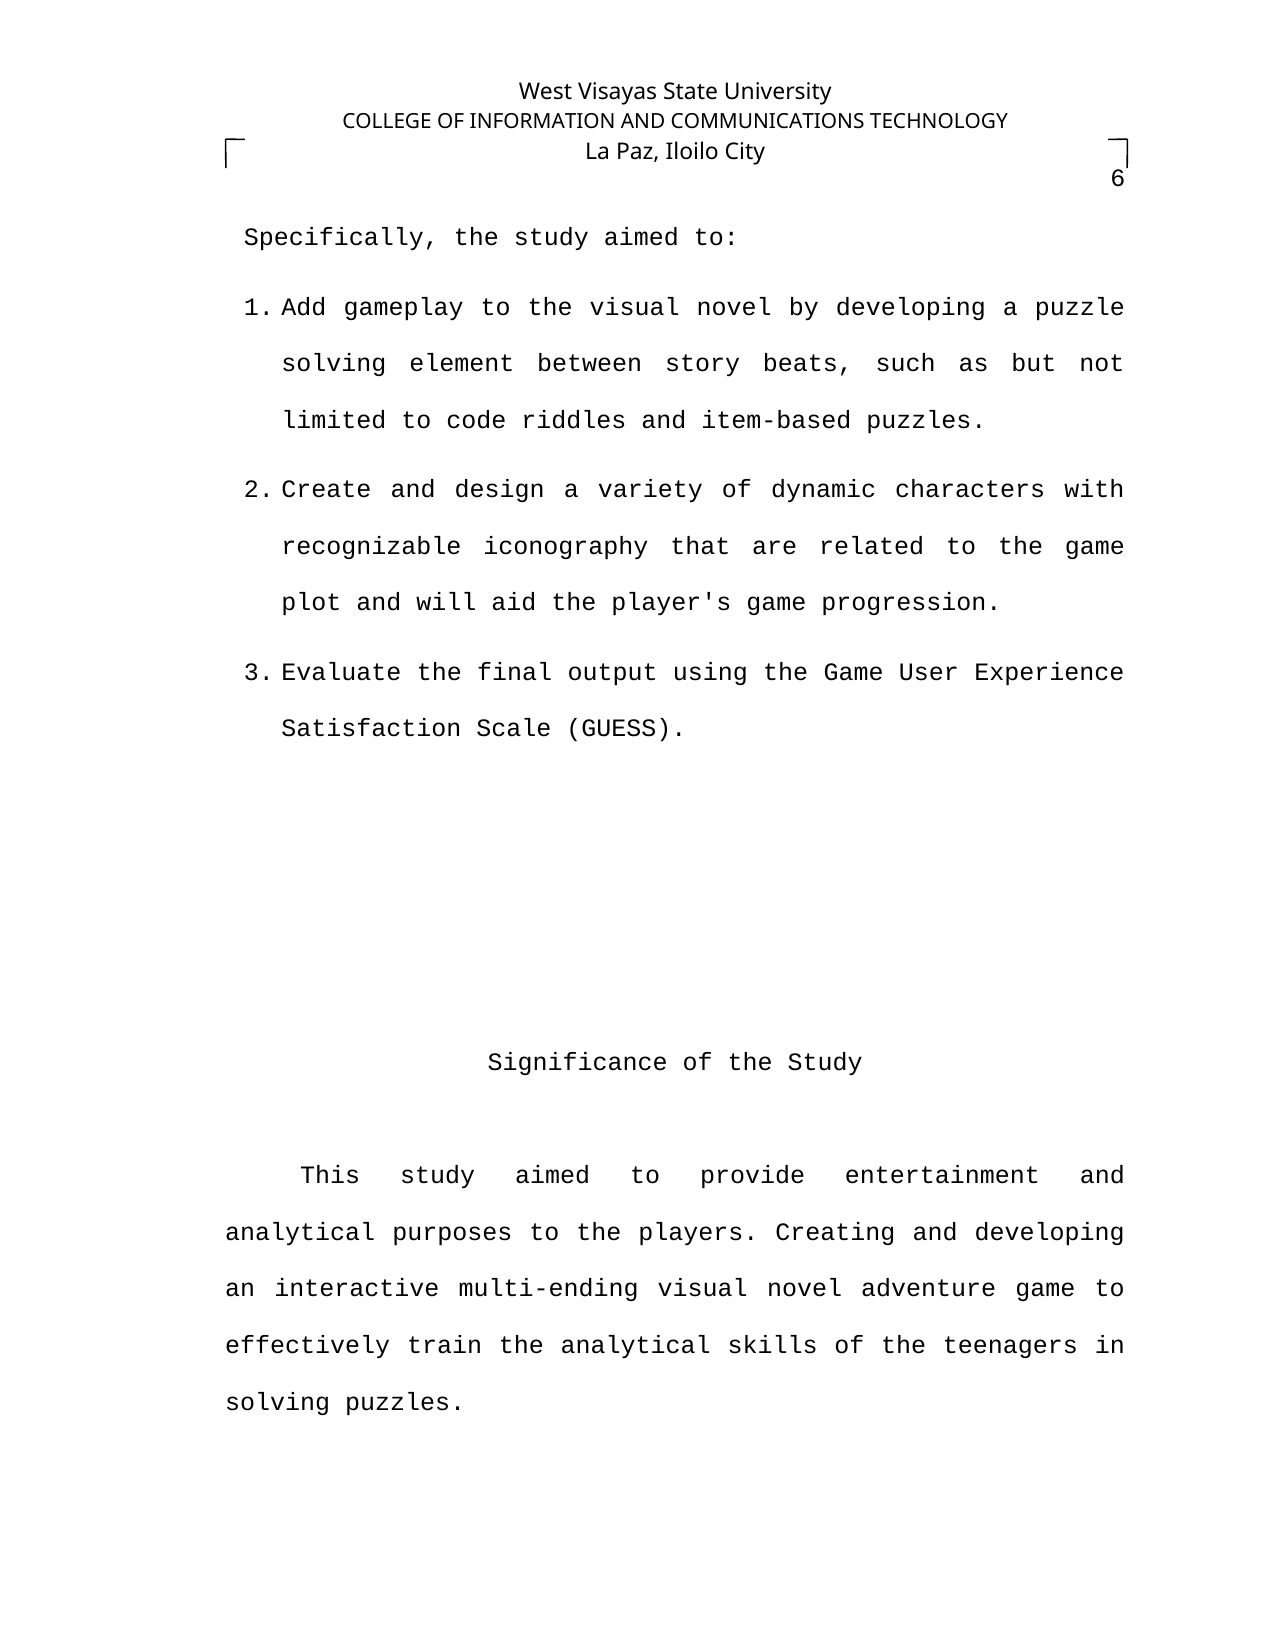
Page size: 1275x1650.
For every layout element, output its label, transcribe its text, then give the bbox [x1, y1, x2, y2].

list Create and design a variety of dynamic characters with recognizable iconography that are related to the game plot and will aid the player's game progression. [244, 477, 1125, 618]
list Evaluate the final output using the Game User Experience Satisfaction Scale (GUESS). [244, 659, 1125, 744]
text This study aimed to provide entertainment and analytical purposes to the players. Creating and developing an interactive multi-ending visual novel adventure game to effectively train the analytical skills of the teenagers in solving puzzles. [225, 1162, 1125, 1417]
text Significance of the Study [225, 1049, 1125, 1077]
list Add gameplay to the visual novel by developing a puzzle solving element between story beats, such as but not limited to code riddles and item-based puzzles. [244, 294, 1125, 436]
text Specifically, the study aimed to: [225, 225, 1125, 253]
